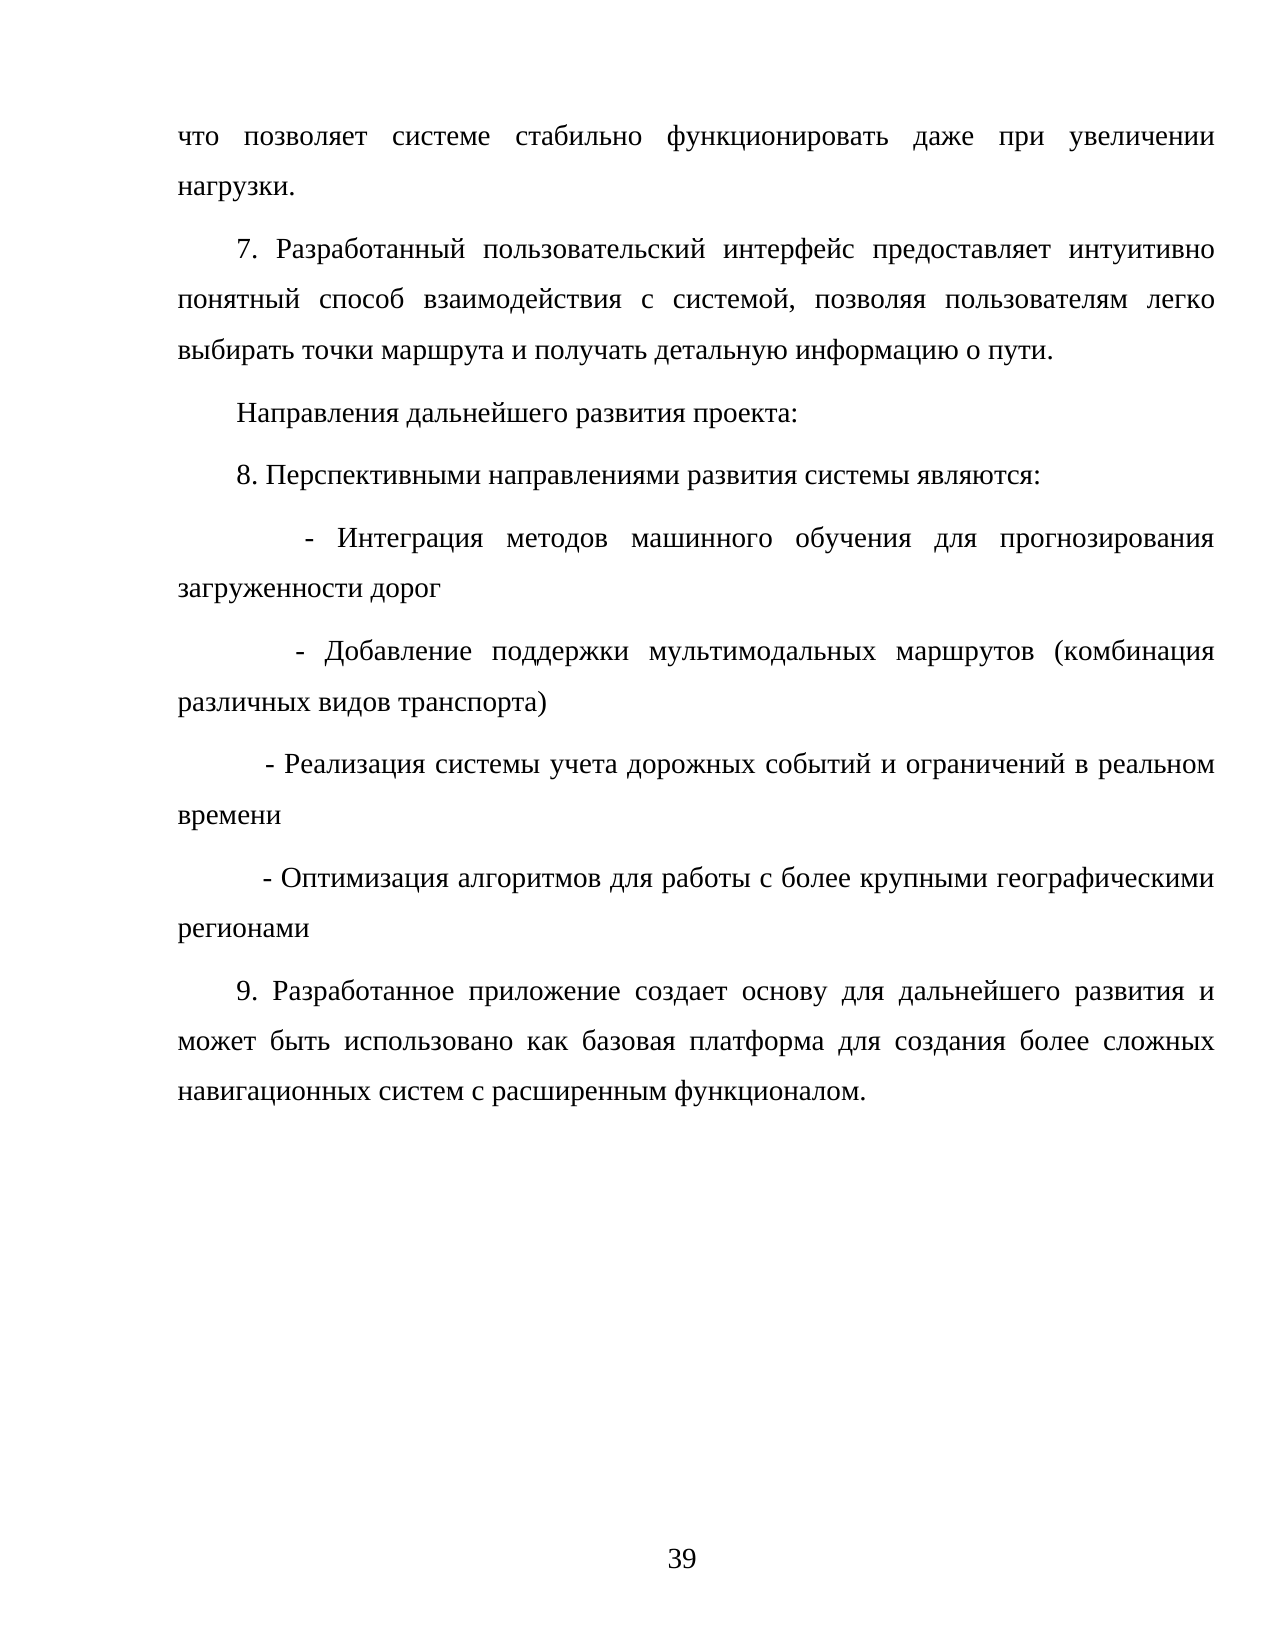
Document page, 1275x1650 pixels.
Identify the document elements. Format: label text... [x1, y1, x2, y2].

text - Добавление поддержки мультимодальных маршрутов (комбинация различных видов транспорта) [177, 633, 1216, 717]
text 7. Разработанный пользовательский интерфейс предоставляет интуитивно понятный способ взаимодействия с системой, позволяя пользователям легко выбирать точки маршрута и получать детальную информацию о пути. [177, 231, 1216, 365]
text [177, 118, 1216, 202]
text - Оптимизация алгоритмов для работы с более крупными географическими регионами [177, 860, 1216, 943]
text - Реализация системы учета дорожных событий и ограничений в реальном времени [177, 747, 1216, 830]
text 9. Разработанное приложение создает основу для дальнейшего развития и может быть использовано как базовая платформа для создания более сложных навигационных систем с расширенным функционалом. [177, 973, 1216, 1107]
text Направления дальнейшего развития проекта: [177, 395, 1216, 428]
text - Интеграция методов машинного обучения для прогнозирования загруженности дорог [177, 520, 1216, 604]
text 8. Перспективными направлениями развития системы являются: [177, 457, 1216, 491]
